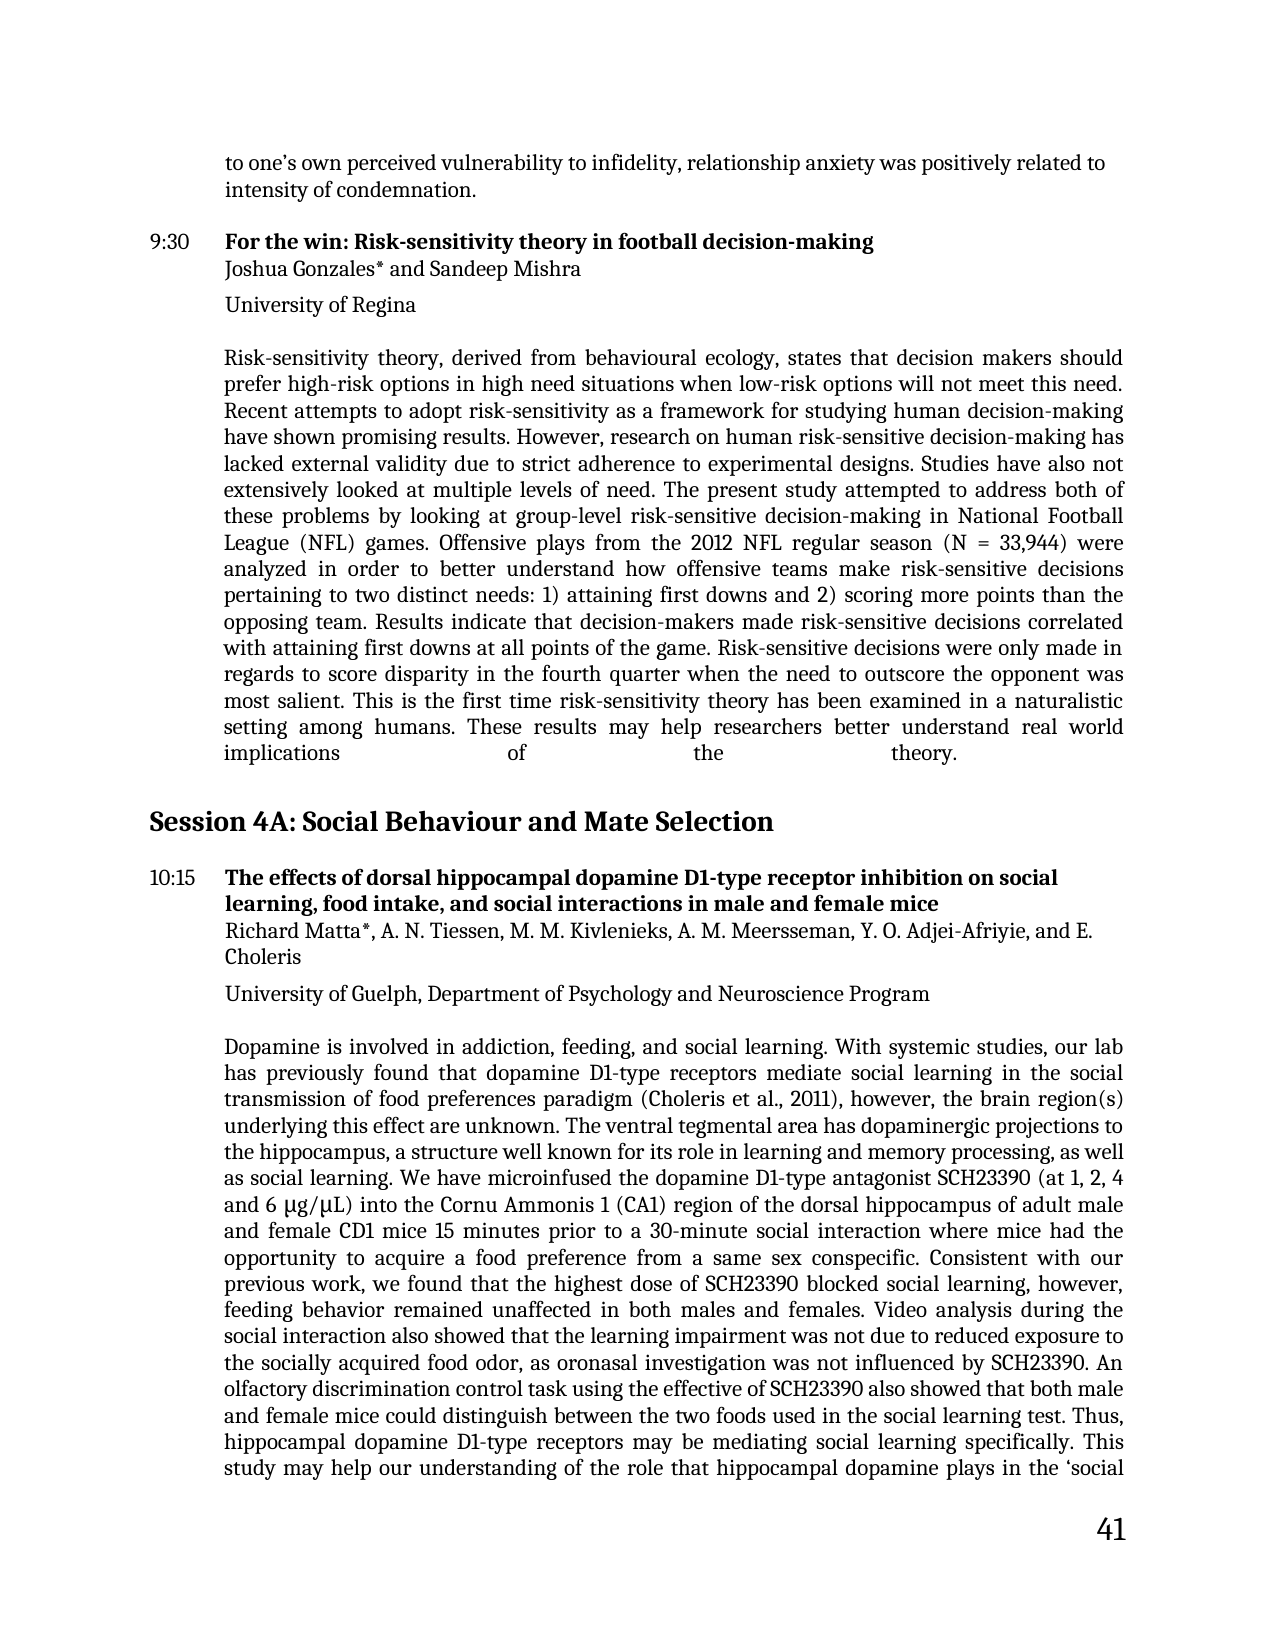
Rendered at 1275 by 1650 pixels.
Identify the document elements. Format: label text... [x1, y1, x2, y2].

text Session 4A: Social Behaviour and Mate Selection [150, 805, 1125, 838]
text Risk-sensitivity theory, derived from behavioural ecology, states that decision makers should prefer high-risk options in high need situations when low-risk options will not meet this need. Recent attempts to adopt risk-sensitivity as a framework for studying human decision-making have shown promising results. However, research on human risk-sensitive decision-making has lacked external validity due to strict adherence to experimental designs. Studies have also not extensively looked at multiple levels of need. The present study attempted to address both of these problems by looking at group-level risk-sensitive decision-making in National Football League (NFL) games. Offensive plays from the 2012 NFL regular season (N = 33,944) were analyzed in order to better understand how offensive teams make risk-sensitive decisions pertaining to two distinct needs: 1) attaining first downs and 2) scoring more points than the opposing team. Results indicate that decision-makers made risk-sensitive decisions correlated with attaining first downs at all points of the game. Risk-sensitive decisions were only made in regards to score disparity in the fourth quarter when the need to outscore the opponent was most salient. This is the first time risk-sensitivity theory has been examined in a naturalistic setting among humans. These results may help researchers better understand real world implications of the theory. [223, 345, 1125, 794]
text University of Regina [150, 292, 1125, 318]
text Richard Matta*, A. N. Tiessen, M. M. Kivlenieks, A. M. Meersseman, Y. O. Adjei-Afriyie, and E. Choleris [225, 918, 1125, 970]
text Joshua Gonzales* and Sandeep Mishra [150, 255, 1125, 282]
text 9:30 For the win: Risk-sensitivity theory in football decision-making [150, 229, 1125, 255]
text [225, 150, 1125, 203]
text 10:15 The effects of dorsal hippocampal dopamine D1-type receptor inhibition on social learning, food intake, and social interactions in male and female mice [150, 865, 1125, 918]
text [224, 1033, 1125, 1481]
text University of Guelph, Department of Psychology and Neuroscience Program [225, 981, 1125, 1007]
